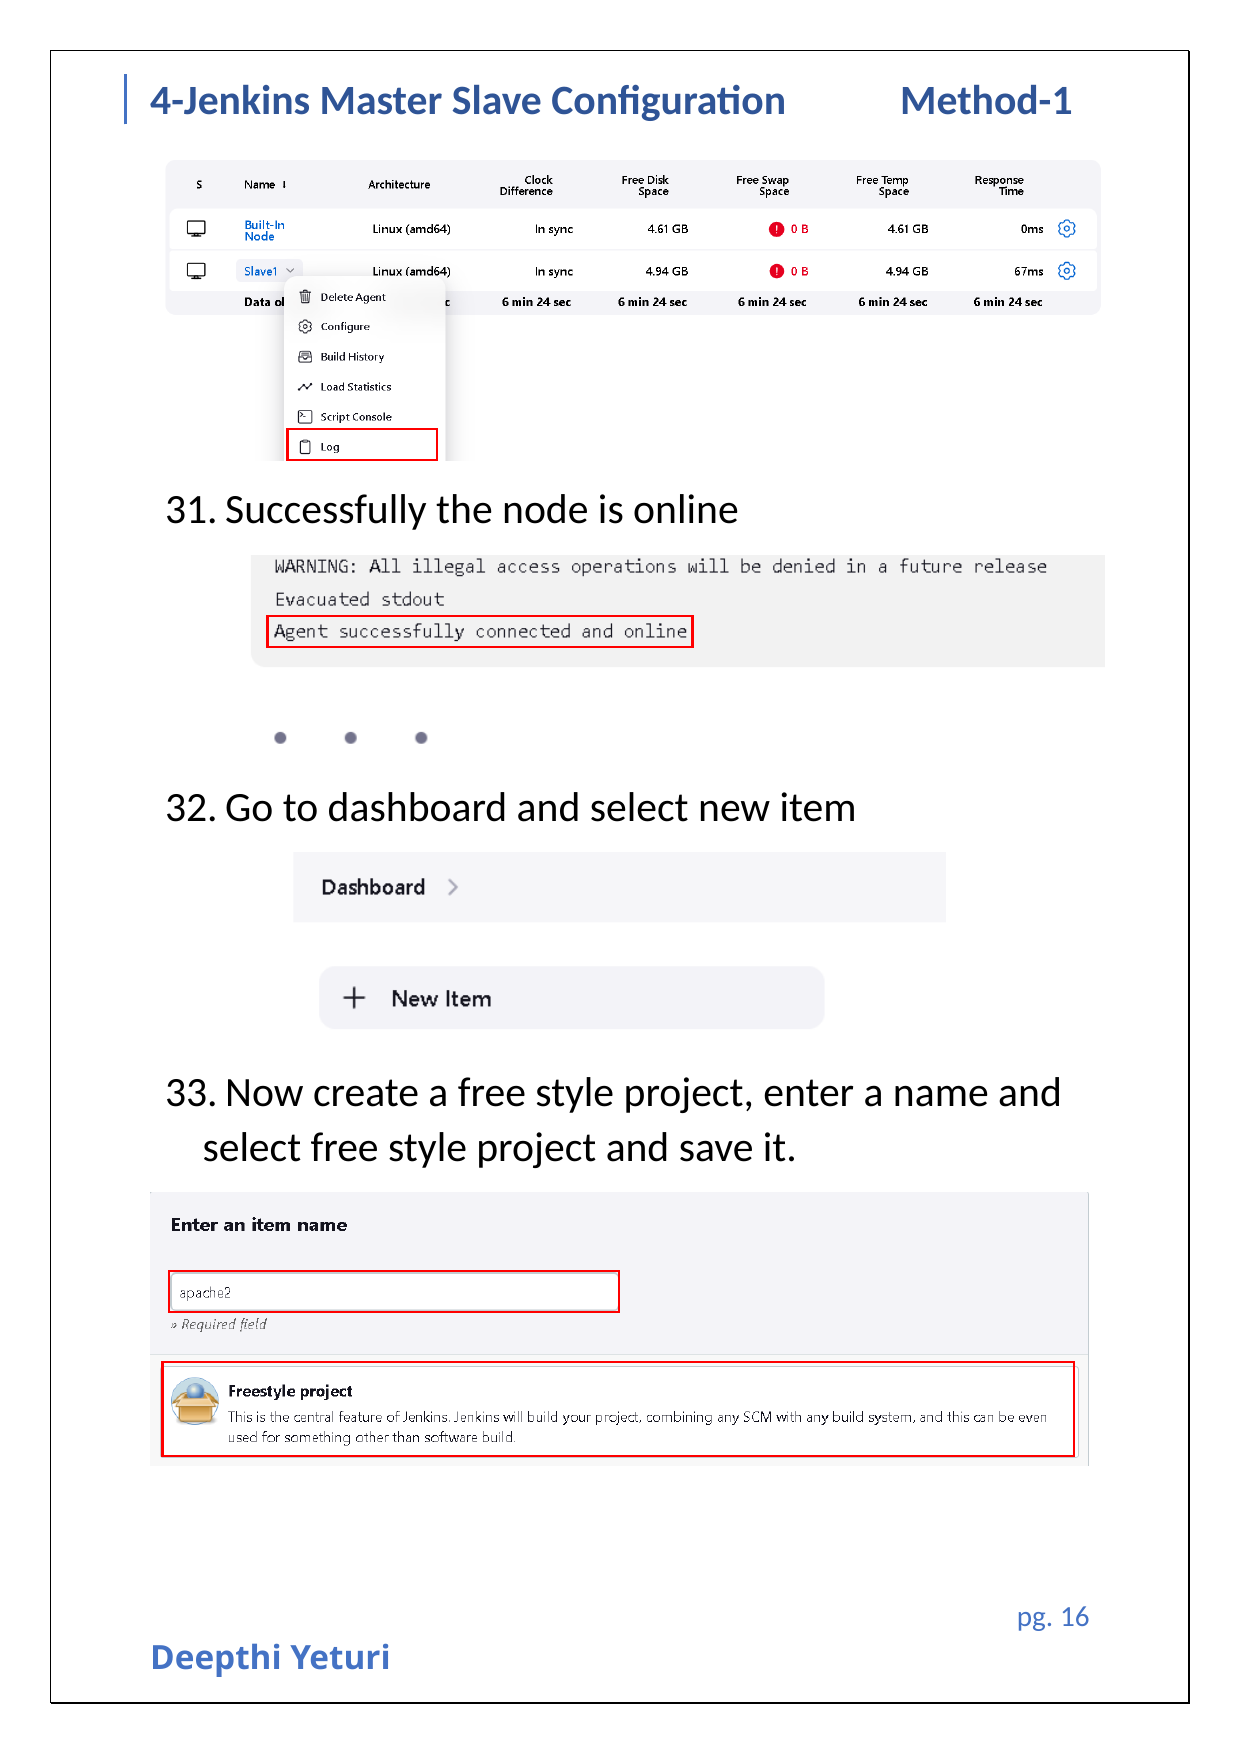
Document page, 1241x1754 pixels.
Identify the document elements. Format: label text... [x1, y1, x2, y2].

list Now create a free style project, enter a name and select free style project and save it. [165, 1066, 1089, 1171]
list Go to dashboard and select new item [165, 781, 1089, 832]
picture [289, 430, 436, 459]
picture [293, 852, 946, 1043]
picture [150, 1192, 1091, 1466]
picture [164, 156, 1105, 461]
picture [164, 555, 1105, 758]
list Successfully the node is online [165, 483, 1089, 534]
